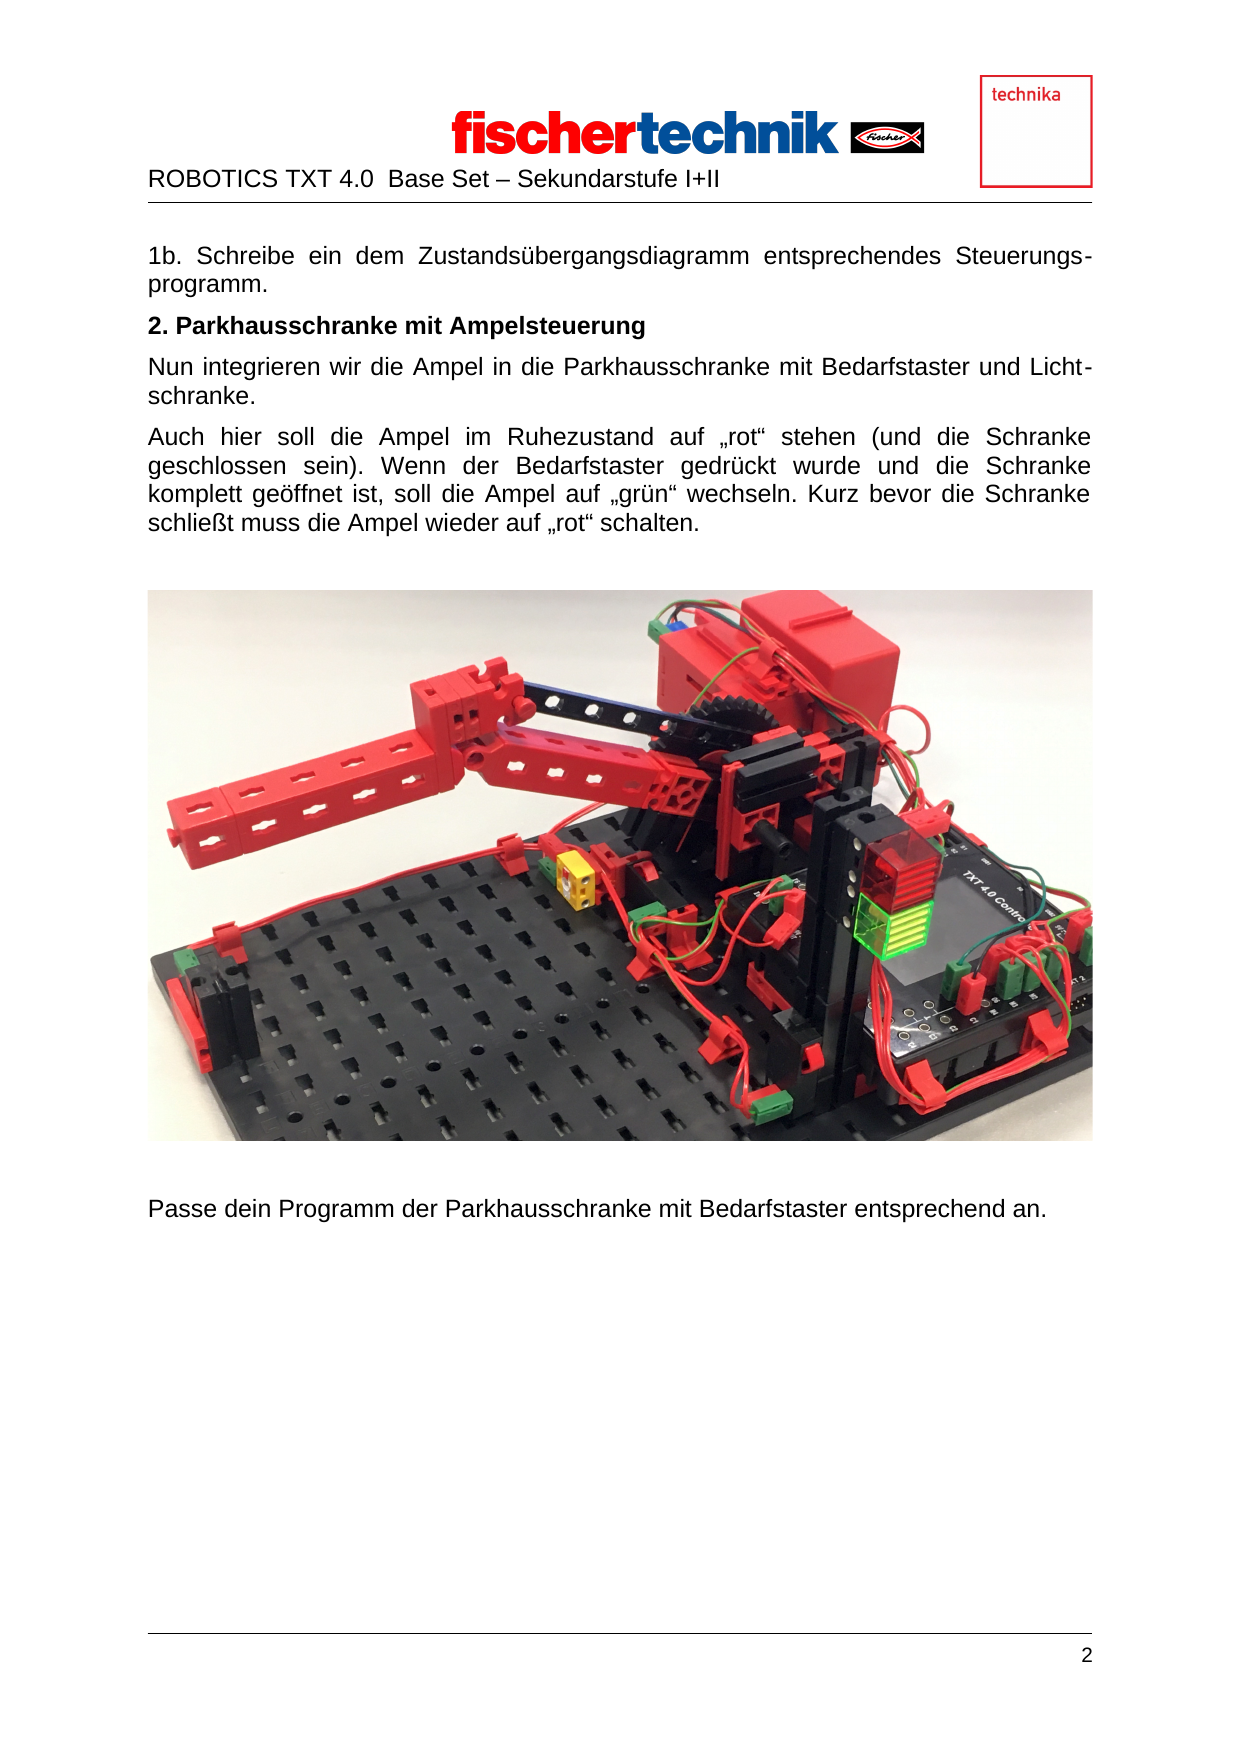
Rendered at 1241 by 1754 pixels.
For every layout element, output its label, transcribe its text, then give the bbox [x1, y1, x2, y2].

text Passe dein Programm der Parkhausschranke mit Bedarfstaster entsprechend an. [148, 1194, 1092, 1223]
picture [451, 111, 925, 154]
picture [979, 75, 1093, 188]
picture [147, 590, 1093, 1141]
text 2. Parkhausschranke mit Ampelsteuerung [148, 311, 1092, 339]
text 1b. Schreibe ein dem Zustandsübergangsdiagramm entsprechendes Steuerungsprogramm. [148, 241, 1092, 298]
text Nun integrieren wir die Ampel in die Parkhausschranke mit Bedarfstaster und Lichtschranke. [148, 352, 1092, 409]
text Auch hier soll die Ampel im Ruhezustand auf „rot“ stehen (und die Schranke geschlossen sein). Wenn der Bedarfstaster gedrückt wurde und die Schranke komplett geöffnet ist, soll die Ampel auf „grün“ wechseln. Kurz bevor die Schranke schließt muss die Ampel wieder auf „rot“ schalten. [148, 422, 1092, 537]
